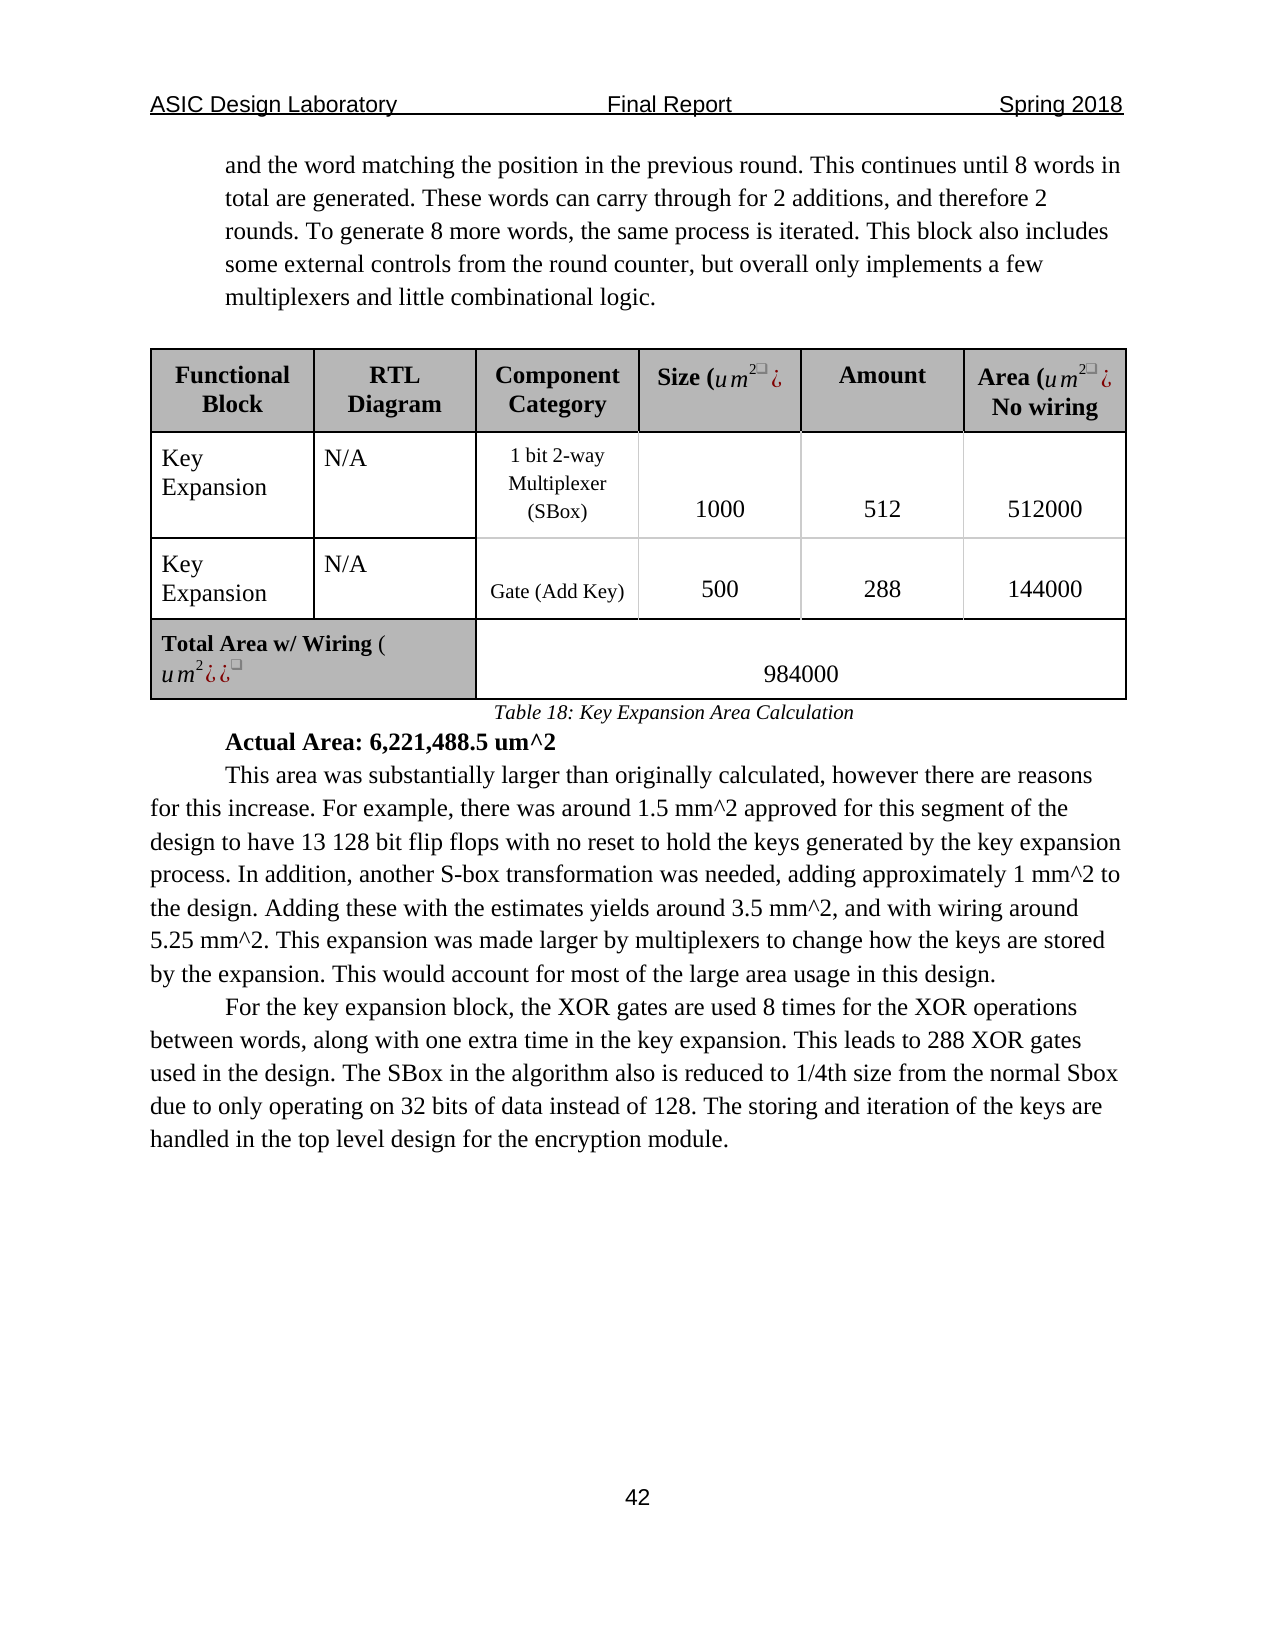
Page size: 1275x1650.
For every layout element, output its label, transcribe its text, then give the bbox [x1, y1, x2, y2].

table_cell 144000 [964, 539, 1125, 617]
table_header Amount [802, 350, 963, 431]
table_cell Key Expansion [152, 539, 313, 617]
text For the key expansion block, the XOR gates are used 8 times for the XOR operations between words, along with one extra time in the key expansion. This leads to 288 XOR gates used in the design. The SBox in the algorithm also is reduced to 1/4th size from the normal Sbox due to only operating on 32 bits of data instead of 128. The storing and iteration of the keys are handled in the top level design for the encryption module. [150, 992, 1125, 1152]
table_cell N/A [315, 433, 475, 537]
table_cell 512 [802, 433, 963, 537]
table_header Component Category [477, 350, 638, 431]
table_cell 500 [639, 539, 800, 617]
table_cell Key Expansion [152, 433, 313, 537]
table_header Functional Block [152, 350, 313, 431]
table_cell 512000 [964, 433, 1125, 537]
table_header RTL Diagram [315, 350, 475, 431]
table_header Size ( [640, 350, 800, 431]
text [225, 150, 1125, 311]
table_cell N/A [315, 539, 475, 617]
table_cell Total Area w/ Wiring ( [152, 620, 475, 698]
table_cell Gate (Add Key) [477, 539, 638, 617]
table_cell 984000 [477, 620, 1125, 698]
table_header Area ( No wiring [965, 350, 1125, 431]
text Table 18: Key Expansion Area Calculation [150, 700, 1125, 724]
table_cell 288 [802, 539, 963, 617]
table_cell 1 bit 2-way Multiplexer (SBox) [477, 433, 638, 537]
text Actual Area: 6,221,488.5 um^2 [150, 727, 1125, 756]
table_cell 1000 [639, 433, 800, 537]
text This area was substantially larger than originally calculated, however there are reasons for this increase. For example, there was around 1.5 mm^2 approved for this segment of the design to have 13 128 bit flip flops with no reset to hold the keys generated by the key expansion process. In addition, another S-box transformation was needed, adding approximately 1 mm^2 to the design. Adding these with the estimates yields around 3.5 mm^2, and with wiring around 5.25 mm^2. This expansion was made larger by multiplexers to change how the keys are stored by the expansion. This would account for most of the large area usage in this design. [150, 761, 1125, 987]
